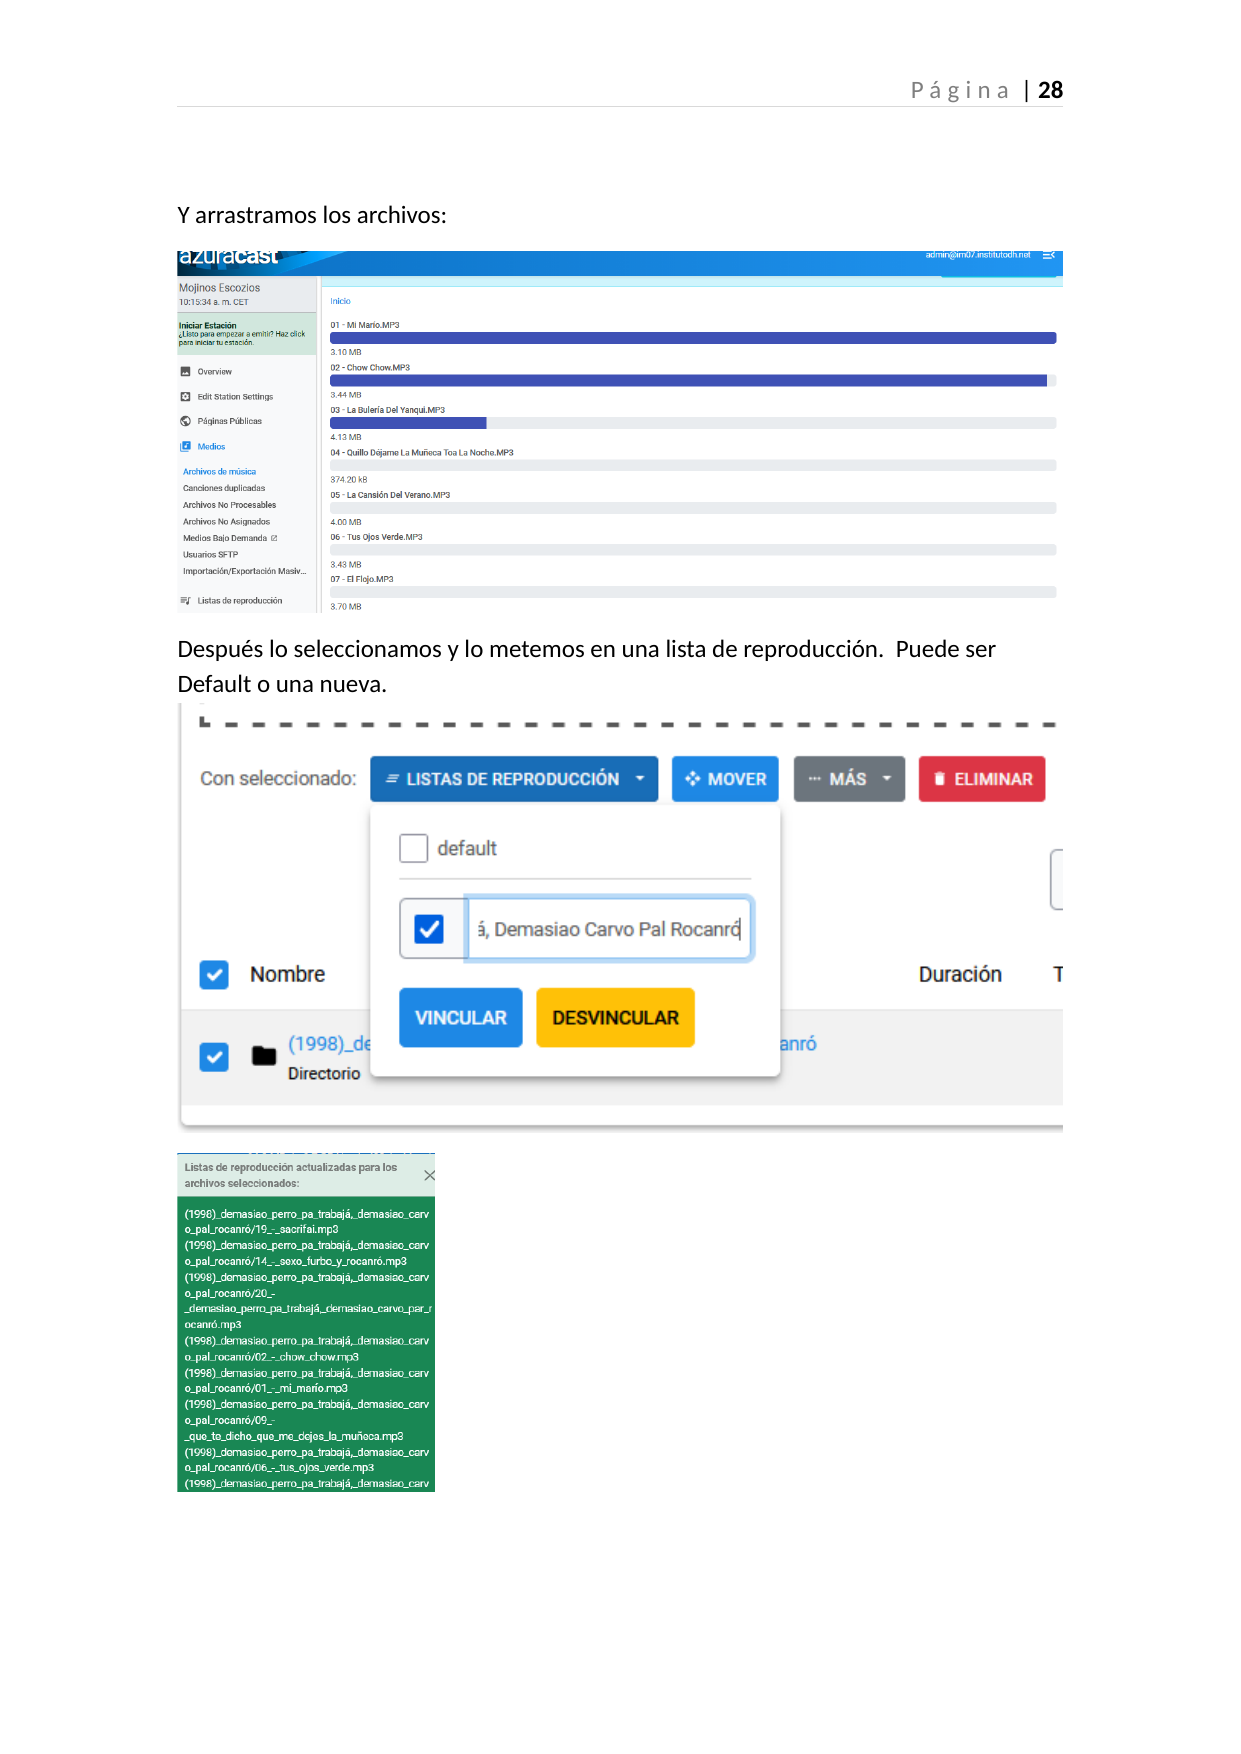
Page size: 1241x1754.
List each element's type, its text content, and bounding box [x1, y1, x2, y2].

text Y arrastramos los archivos: [177, 199, 1063, 230]
picture [177, 251, 1063, 613]
text Después lo seleccionamos y lo metemos en una lista de reproducción. Puede ser Default o una nueva. [177, 634, 1063, 703]
picture [177, 703, 1063, 1133]
picture [177, 1153, 435, 1492]
